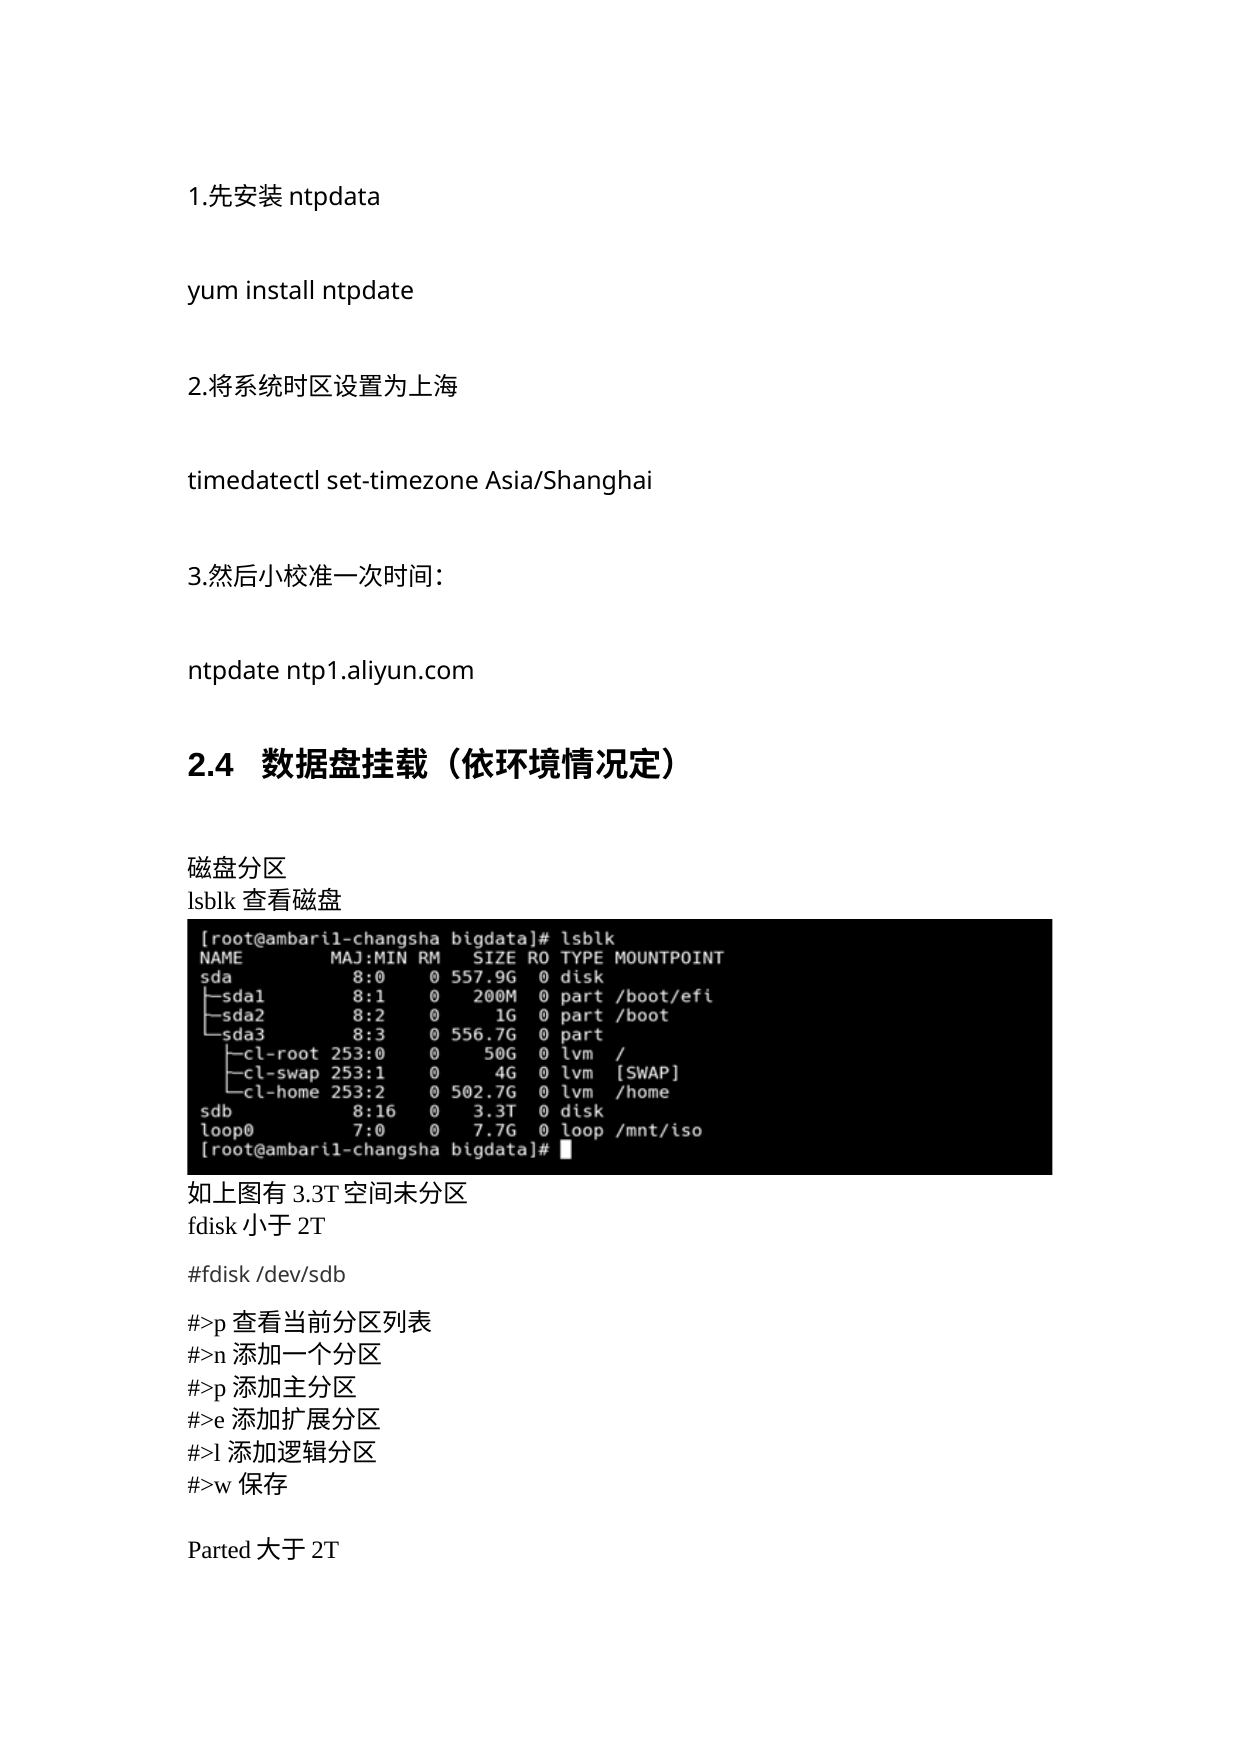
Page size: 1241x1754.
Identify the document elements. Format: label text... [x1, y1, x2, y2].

text #>p 添加主分区 [187, 1371, 1053, 1403]
text yum install ntpdate [187, 257, 1053, 322]
picture [187, 919, 1053, 1175]
text ntpdate ntp1.aliyun.com [187, 637, 1053, 702]
text #>w 保存 [187, 1468, 1053, 1501]
text #>p 查看当前分区列表 [187, 1306, 1053, 1338]
text 2.将系统时区设置为上海 [187, 352, 1053, 417]
text #fdisk /dev/sdb [187, 1258, 1053, 1290]
text 3.然后小校准一次时间： [187, 542, 1053, 607]
text Parted大于2T [187, 1533, 1053, 1566]
text #>n 添加一个分区 [187, 1338, 1053, 1371]
subtitle 2.4 数据盘挂载（依环境情况定） [187, 732, 1053, 797]
text 如上图有3.3T空间未分区 [187, 1175, 1053, 1209]
text 磁盘分区 [187, 852, 1053, 884]
text lsblk 查看磁盘 [187, 884, 1053, 917]
text #>l 添加逻辑分区 [187, 1436, 1053, 1468]
text fdisk小于2T [187, 1209, 1053, 1242]
text #>e 添加扩展分区 [187, 1403, 1053, 1436]
text 1.先安装ntpdata [187, 162, 1053, 227]
text timedatectl set-timezone Asia/Shanghai [187, 447, 1053, 512]
